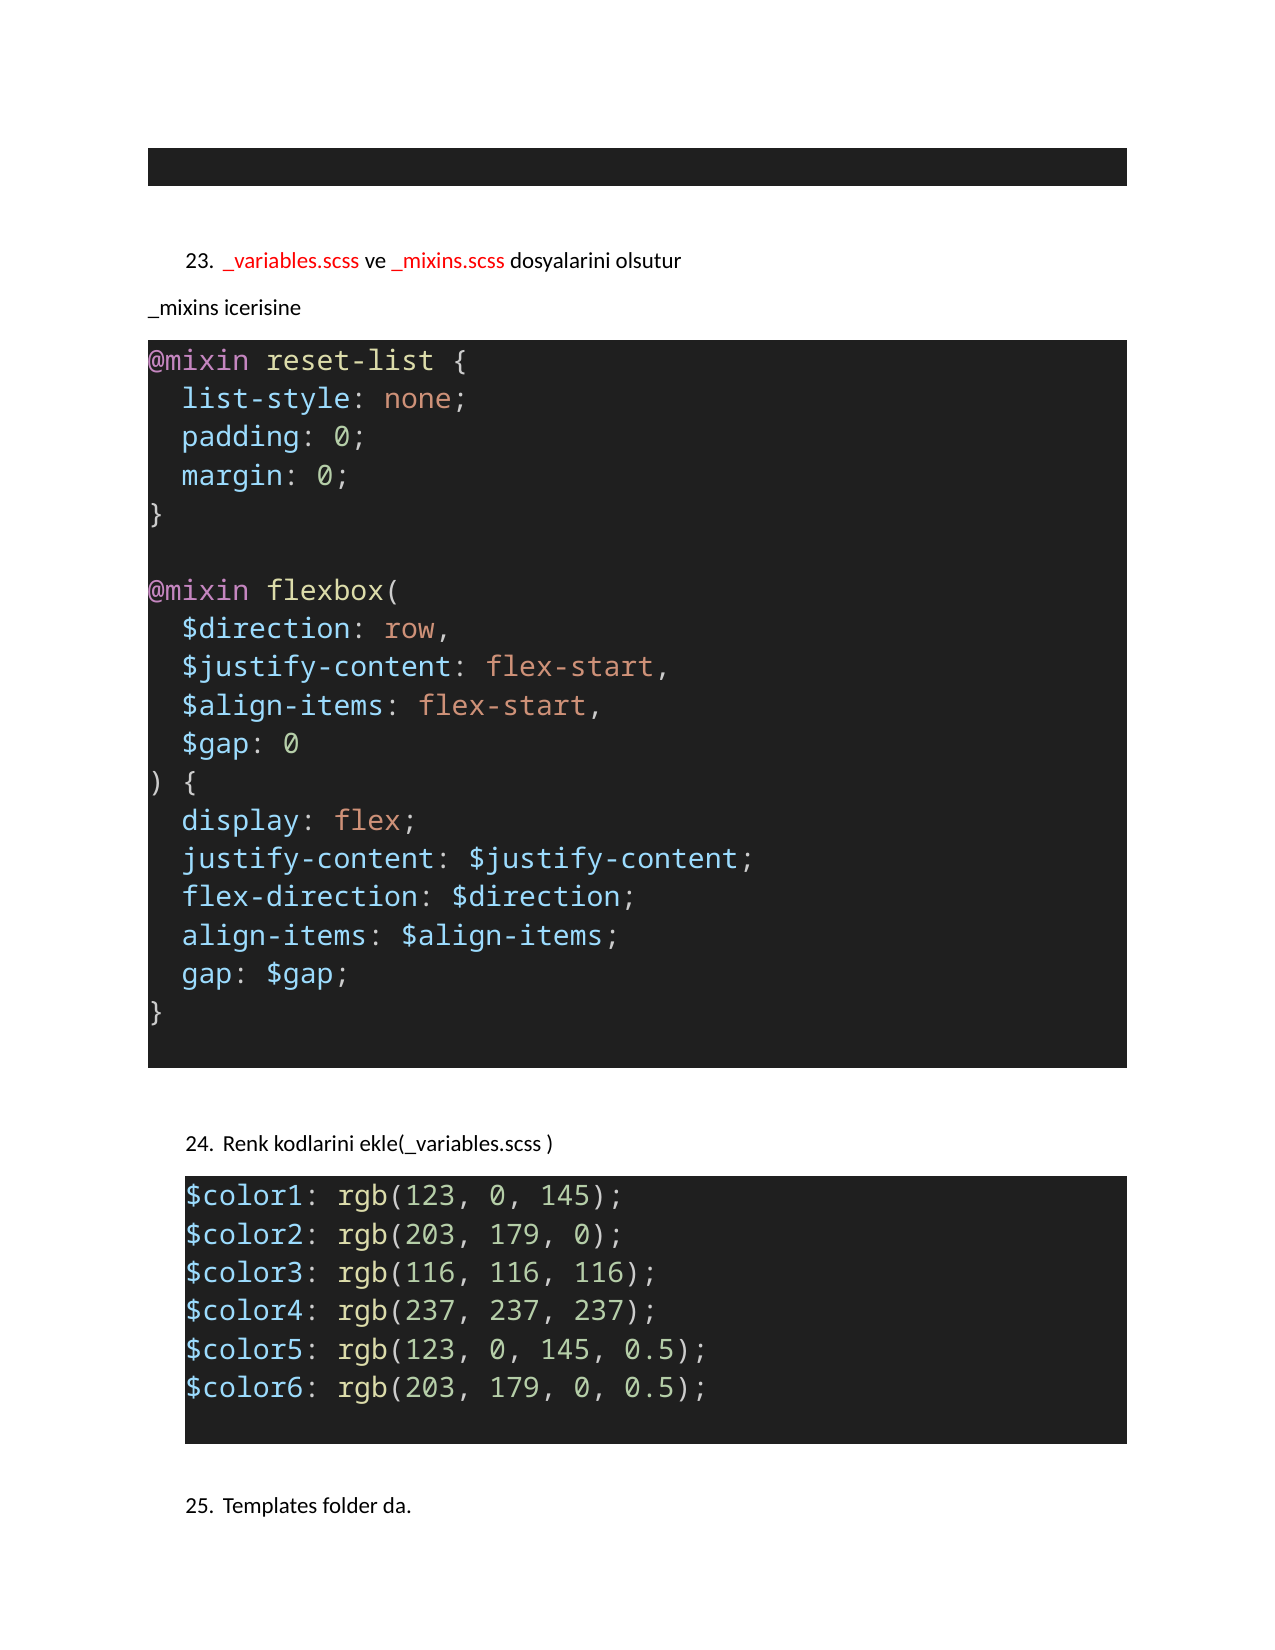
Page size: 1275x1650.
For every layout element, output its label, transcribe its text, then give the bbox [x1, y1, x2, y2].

text $color6: rgb(203, 179, 0, 0.5); [185, 1367, 1127, 1406]
text gap: $gap; [148, 953, 1127, 992]
text $direction: row, [148, 608, 1127, 647]
list Templates folder da. [185, 1491, 1127, 1519]
text flex-direction: $direction; [148, 877, 1127, 915]
text align-items: $align-items; [148, 915, 1127, 953]
text margin: 0; [148, 455, 1127, 493]
text display: flex; [148, 800, 1127, 838]
text $color1: rgb(123, 0, 145); [185, 1176, 1127, 1214]
text $color4: rgb(237, 237, 237); [185, 1291, 1127, 1329]
text } [148, 493, 1127, 532]
text justify-content: $justify-content; [148, 838, 1127, 877]
text @mixin reset-list { [148, 340, 1127, 378]
text $justify-content: flex-start, [148, 647, 1127, 685]
list Renk kodlarini ekle(_variables.scss ) [185, 1129, 1127, 1157]
text _mixins icerisine [148, 293, 1127, 321]
text $color3: rgb(116, 116, 116); [185, 1252, 1127, 1291]
text $gap: 0 [148, 723, 1127, 762]
text padding: 0; [148, 417, 1127, 455]
text $color2: rgb(203, 179, 0); [185, 1214, 1127, 1252]
text @mixin flexbox( [148, 570, 1127, 608]
text list-style: none; [148, 378, 1127, 417]
text $color5: rgb(123, 0, 145, 0.5); [185, 1329, 1127, 1367]
text ) { [148, 762, 1127, 800]
list _variables.scss ve _mixins.scss dosyalarini olsutur [185, 246, 1127, 274]
text $align-items: flex-start, [148, 685, 1127, 723]
text } [148, 992, 1127, 1030]
